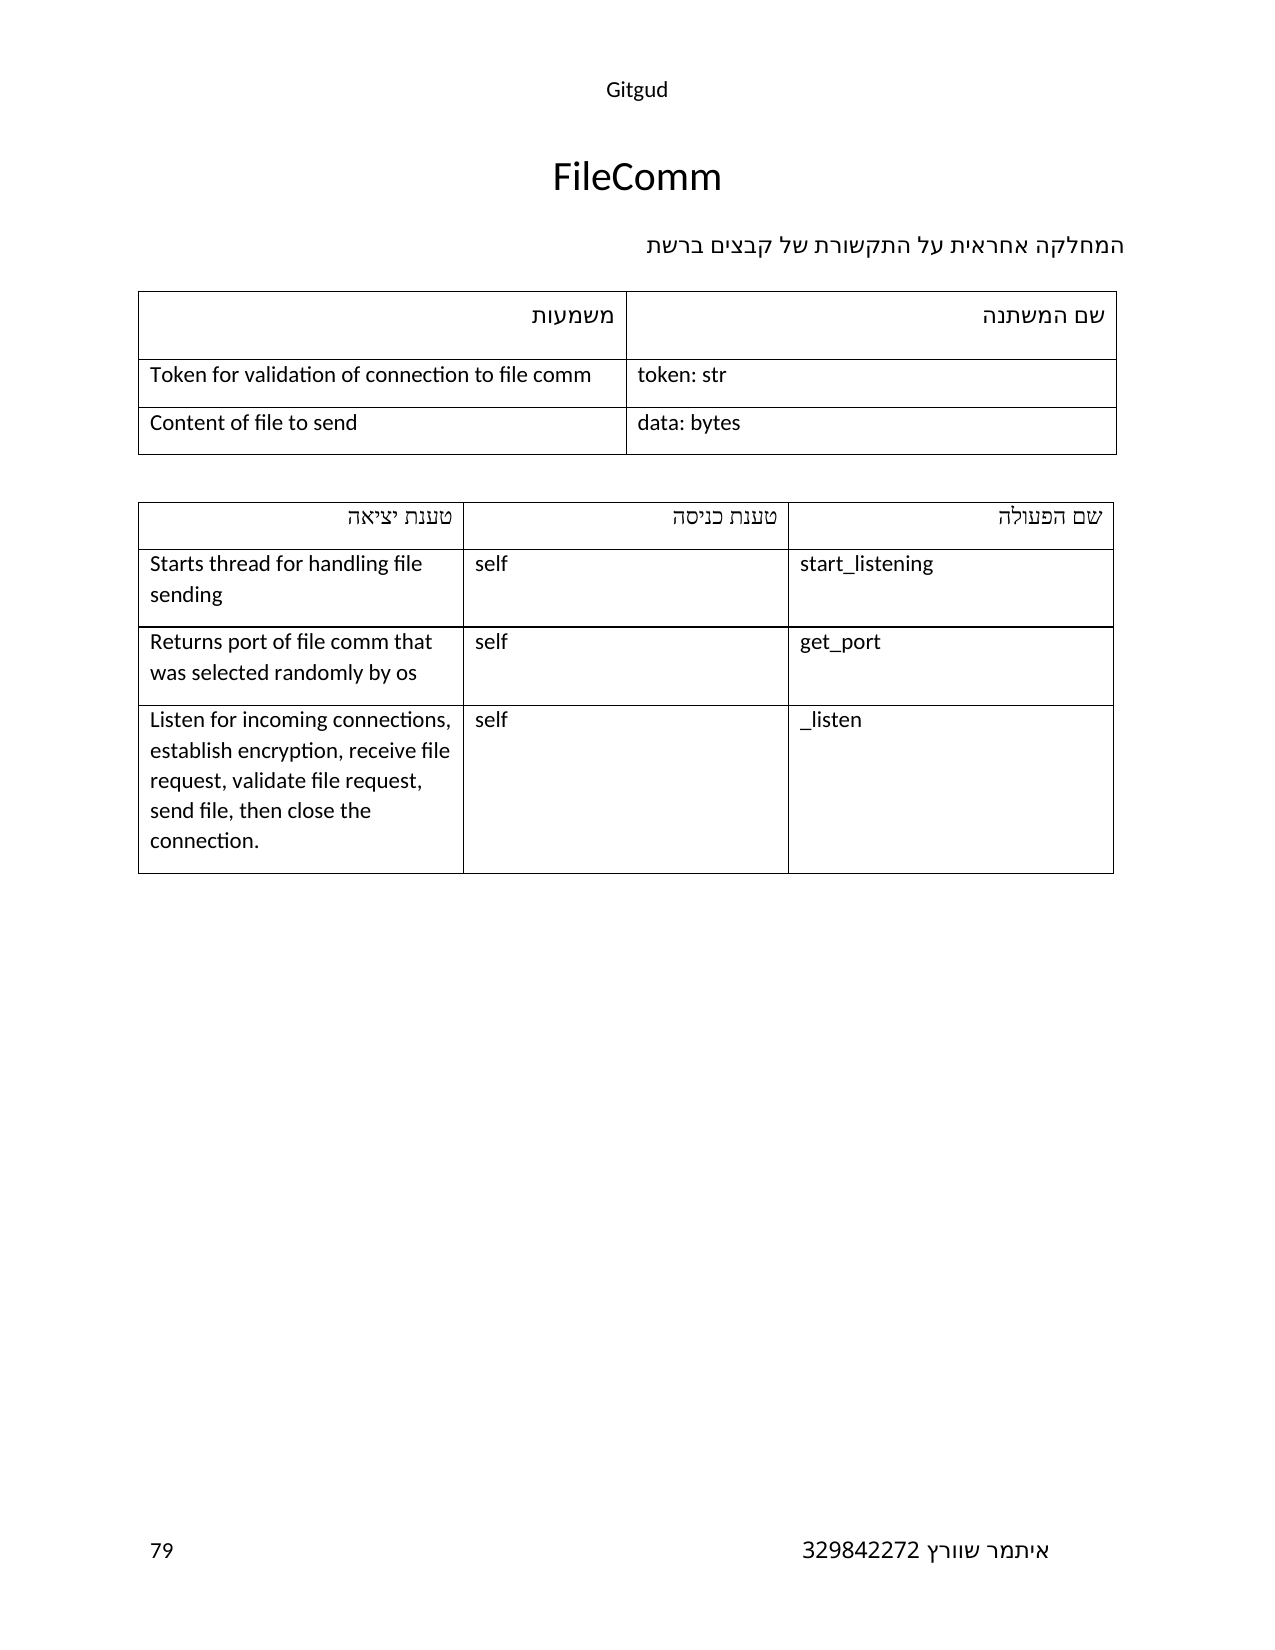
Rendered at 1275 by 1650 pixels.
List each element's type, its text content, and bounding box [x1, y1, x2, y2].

table_cell self [464, 628, 788, 704]
table_cell _listen [789, 706, 1113, 873]
table_cell Listen for incoming connections, establish encryption, receive file request, validate file request, send file, then close the connection. [139, 706, 463, 873]
table_header משמעות [139, 292, 626, 359]
table_cell start_listening [789, 550, 1113, 626]
table_header טענת יציאה [139, 503, 463, 548]
text FileComm [150, 150, 1125, 201]
table_cell Token for validation of connection to file comm [139, 360, 626, 407]
table_header שם המשתנה [627, 292, 1116, 359]
table_cell self [464, 706, 788, 873]
table_cell Starts thread for handling file sending [139, 550, 463, 626]
table_cell Returns port of file comm that was selected randomly by os [139, 628, 463, 704]
table_header טענת כניסה [464, 503, 788, 548]
table_header שם הפעולה [789, 503, 1113, 548]
table_cell get_port [789, 628, 1113, 704]
table_cell Content of file to send [139, 408, 626, 454]
table_cell self [464, 550, 788, 626]
table_cell token: str [627, 360, 1116, 407]
table_cell data: bytes [627, 408, 1116, 454]
text המחלקה אחראית על התקשורת של קבצים ברשת [150, 222, 1125, 270]
